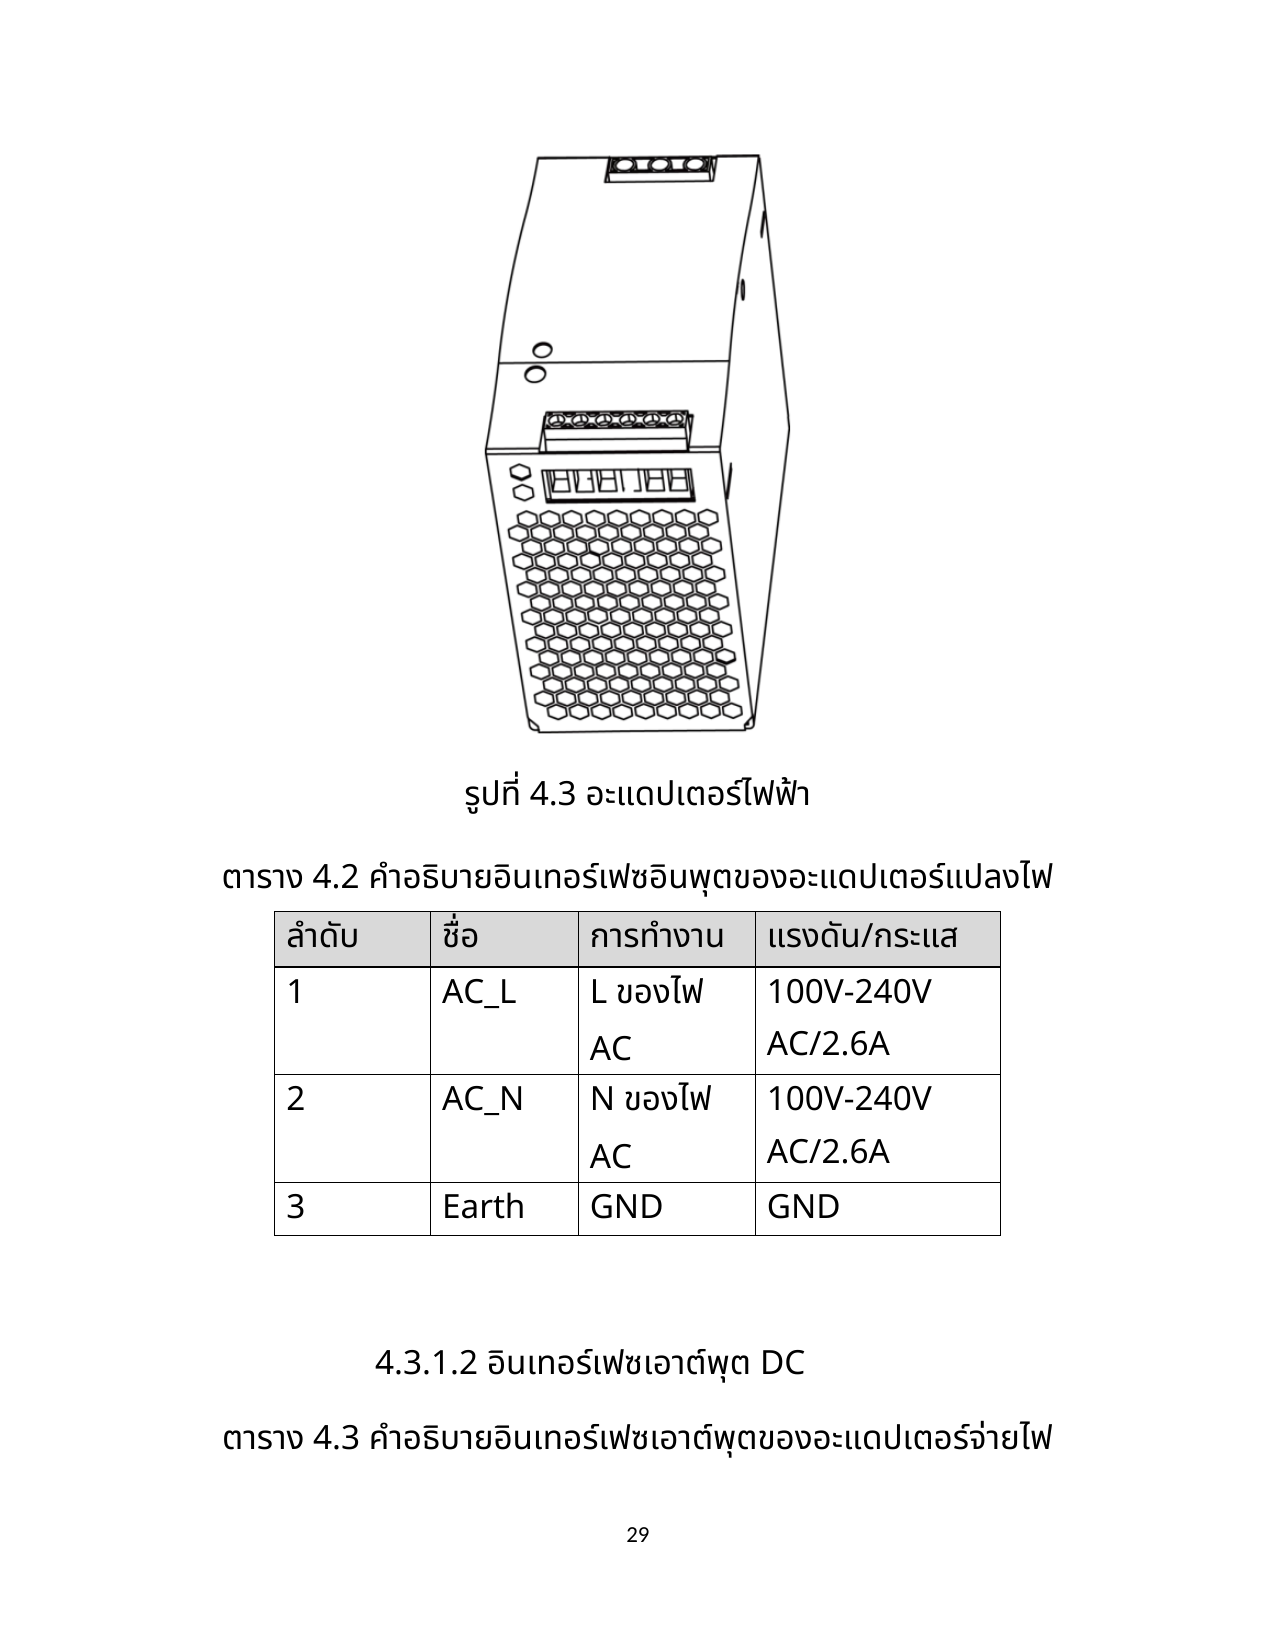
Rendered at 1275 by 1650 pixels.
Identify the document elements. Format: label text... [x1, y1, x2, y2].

table_cell AC_N [431, 1075, 578, 1182]
table_cell N ของไฟ AC [579, 1075, 755, 1182]
table_cell 100V-240V AC/2.6A [756, 1075, 1000, 1182]
table_header การทำงาน [579, 912, 755, 966]
table_header ลำดับ [275, 912, 430, 966]
table_header แรงดัน/กระแส [756, 912, 1000, 966]
picture [476, 150, 799, 741]
table_cell L ของไฟ AC [579, 968, 755, 1074]
text รูปที่ 4.3 อะแดปเตอร์ไฟฟ้า [150, 770, 1125, 820]
table_cell GND [579, 1183, 755, 1235]
table_cell GND [756, 1183, 1000, 1235]
table_cell 100V-240V AC/2.6A [756, 968, 1000, 1074]
text 4.3.1.2 อินเทอร์เฟซเอาต์พุต DC [300, 1339, 1125, 1389]
table_cell AC_L [431, 968, 578, 1074]
table_cell 2 [275, 1075, 430, 1182]
subtitle ตาราง 4.2 คำอธิบายอินเทอร์เฟซอินพุตของอะแดปเตอร์แปลงไฟ [150, 853, 1125, 903]
table_cell 3 [275, 1183, 430, 1235]
text ตาราง 4.3 คำอธิบายอินเทอร์เฟซเอาต์พุตของอะแดปเตอร์จ่ายไฟ [150, 1413, 1125, 1464]
table_cell Earth [431, 1183, 578, 1235]
table_cell 1 [275, 968, 430, 1074]
table_header ชื่อ [431, 912, 578, 966]
